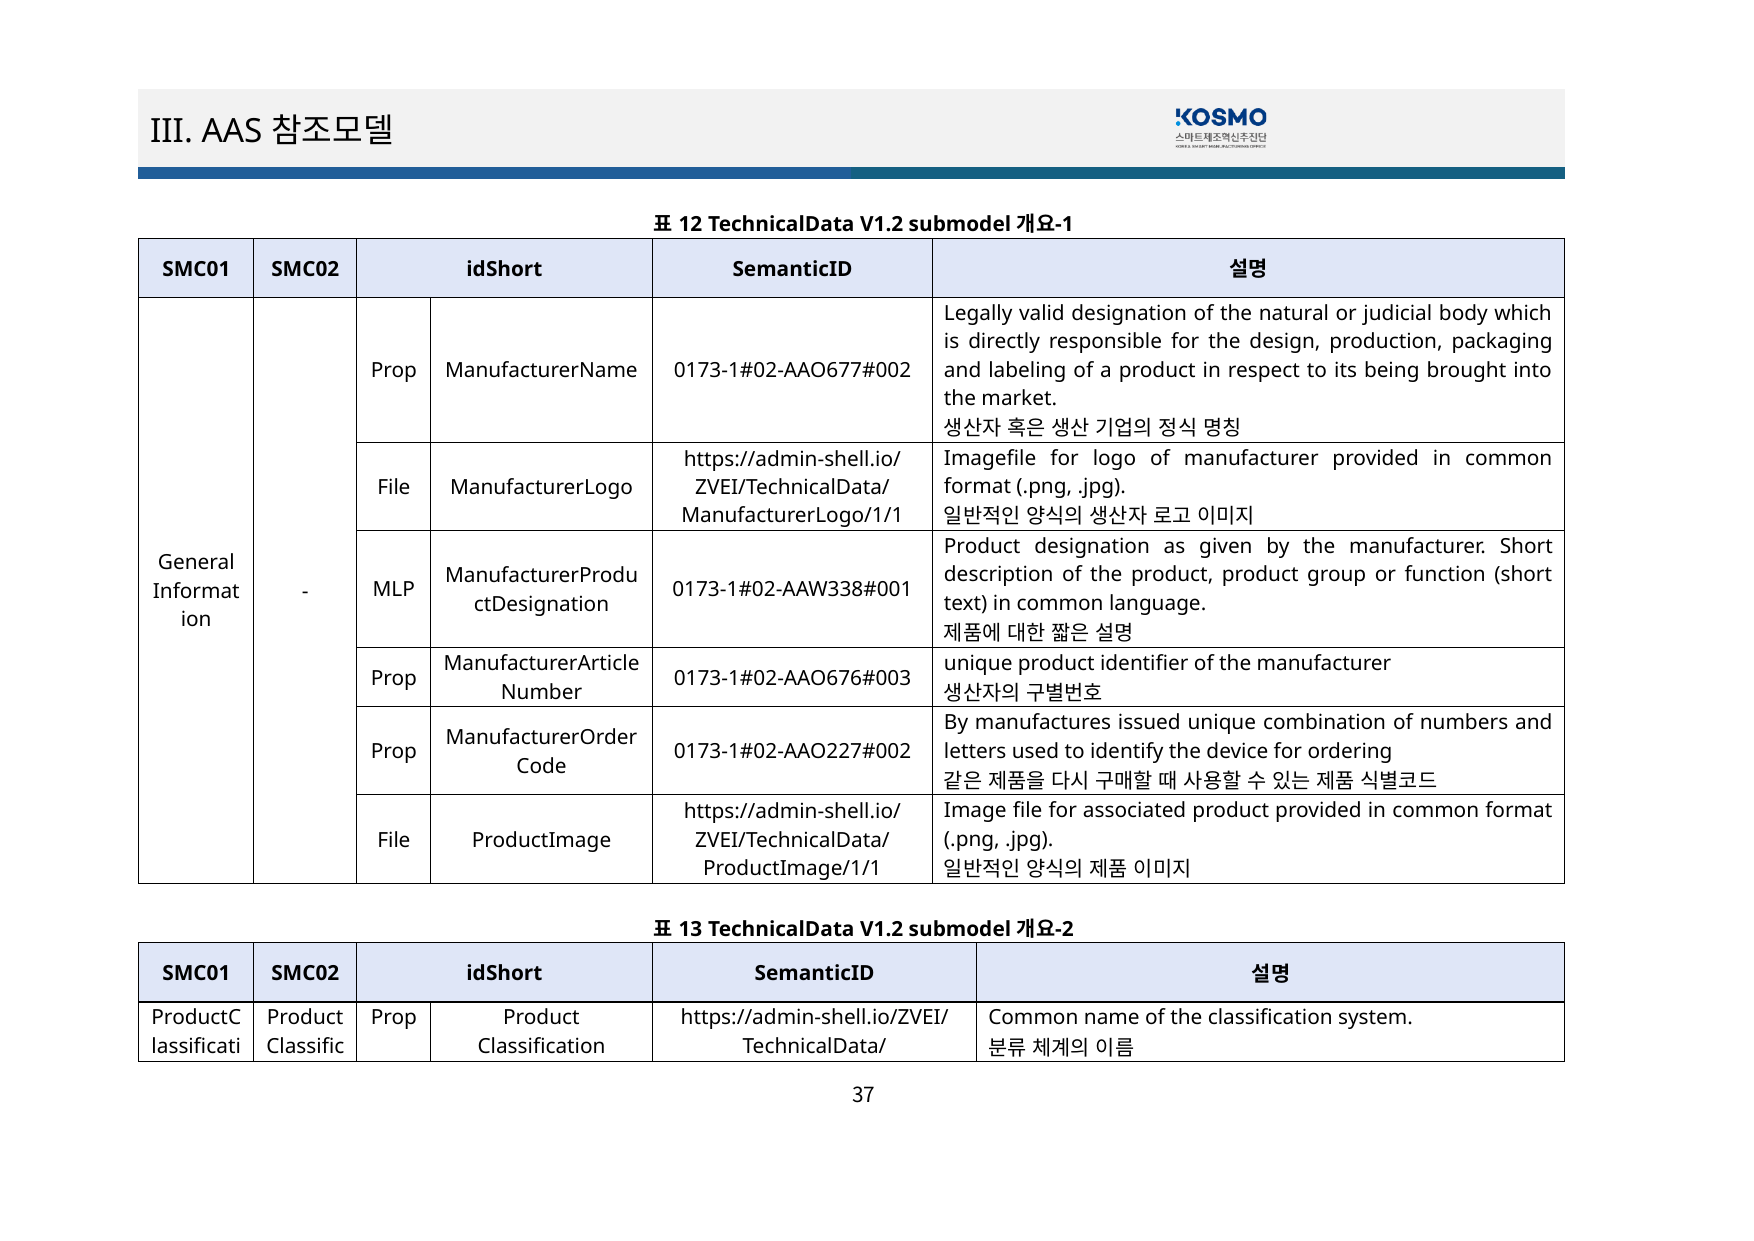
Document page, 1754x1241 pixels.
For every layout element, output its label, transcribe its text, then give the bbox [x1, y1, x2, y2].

picture [1175, 108, 1267, 148]
table_cell Prop [357, 1003, 430, 1061]
table_header SMC02 [254, 943, 356, 1001]
table_cell Prop [357, 298, 430, 442]
table_cell Prop [357, 648, 430, 706]
table_cell https://admin-shell.io/ZVEI/TechnicalData/ProductClassificationSystem/1/1 [653, 1003, 976, 1061]
table_cell ProductImage [431, 795, 652, 882]
table_cell ManufacturerOrderCode [431, 707, 652, 794]
table_cell 0173-1#02-AAO676#003 [653, 648, 932, 706]
table_cell ProductClassification Item [254, 1003, 356, 1061]
table_cell Image file for associated product provided in common format (.png, .jpg). 일반적인 양식의 제품 이미지 [933, 795, 1564, 882]
table_cell ManufacturerProductDesignation [431, 531, 652, 647]
table_cell unique product identifier of the manufacturer 생산자의 구별번호 [933, 648, 1564, 706]
table_cell File [357, 795, 430, 882]
table_cell 0173-1#02-AAW338#001 [653, 531, 932, 647]
table_header SemanticID [653, 239, 932, 297]
table_cell Prop [357, 707, 430, 794]
table_cell Product designation as given by the manufacturer. Short description of the product, product group or function (short text) in common language. 제품에 대한 짧은 설명 [933, 531, 1564, 647]
table_cell Common name of the classification system. 분류 체계의 이름 [977, 1003, 1564, 1061]
table_cell By manufactures issued unique combination of numbers and letters used to identify the device for ordering 같은 제품을 다시 구매할 때 사용할 수 있는 제품 식별코드 [933, 707, 1564, 794]
table_cell ManufacturerName [431, 298, 652, 442]
table_header 설명 [977, 943, 1564, 1001]
table_header SMC01 [139, 239, 253, 297]
table_header idShort [357, 239, 652, 297]
table_cell Imagefile for logo of manufacturer provided in common format (.png, .jpg). 일반적인 양식의 생산자 로고 이미지 [933, 443, 1564, 530]
table_cell - [254, 298, 356, 882]
table_cell 0173-1#02-AAO677#002 [653, 298, 932, 442]
table_cell ProductClassifications [139, 1003, 253, 1061]
table_cell ManufacturerArticleNumber [431, 648, 652, 706]
table_header 설명 [933, 239, 1564, 297]
table_cell Legally valid designation of the natural or judicial body which is directly responsible for the design, production, packaging and labeling of a product in respect to its being brought into the market. 생산자 혹은 생산 기업의 정식 명칭 [933, 298, 1564, 442]
table_cell ManufacturerLogo [431, 443, 652, 530]
table_cell File [357, 443, 430, 530]
table_cell Product Classification System [431, 1003, 652, 1061]
table_cell MLP [357, 531, 430, 647]
table_cell https://admin-shell.io/ZVEI/TechnicalData/ProductImage/1/1 [653, 795, 932, 882]
table_header SMC02 [254, 239, 356, 297]
table_header SemanticID [653, 943, 976, 1001]
table_cell 0173-1#02-AAO227#002 [653, 707, 932, 794]
table_header idShort [357, 943, 652, 1001]
table_header SMC01 [139, 943, 253, 1001]
table_cell General Information [139, 298, 253, 882]
table_cell https://admin-shell.io/ZVEI/TechnicalData/ManufacturerLogo/1/1 [653, 443, 932, 530]
